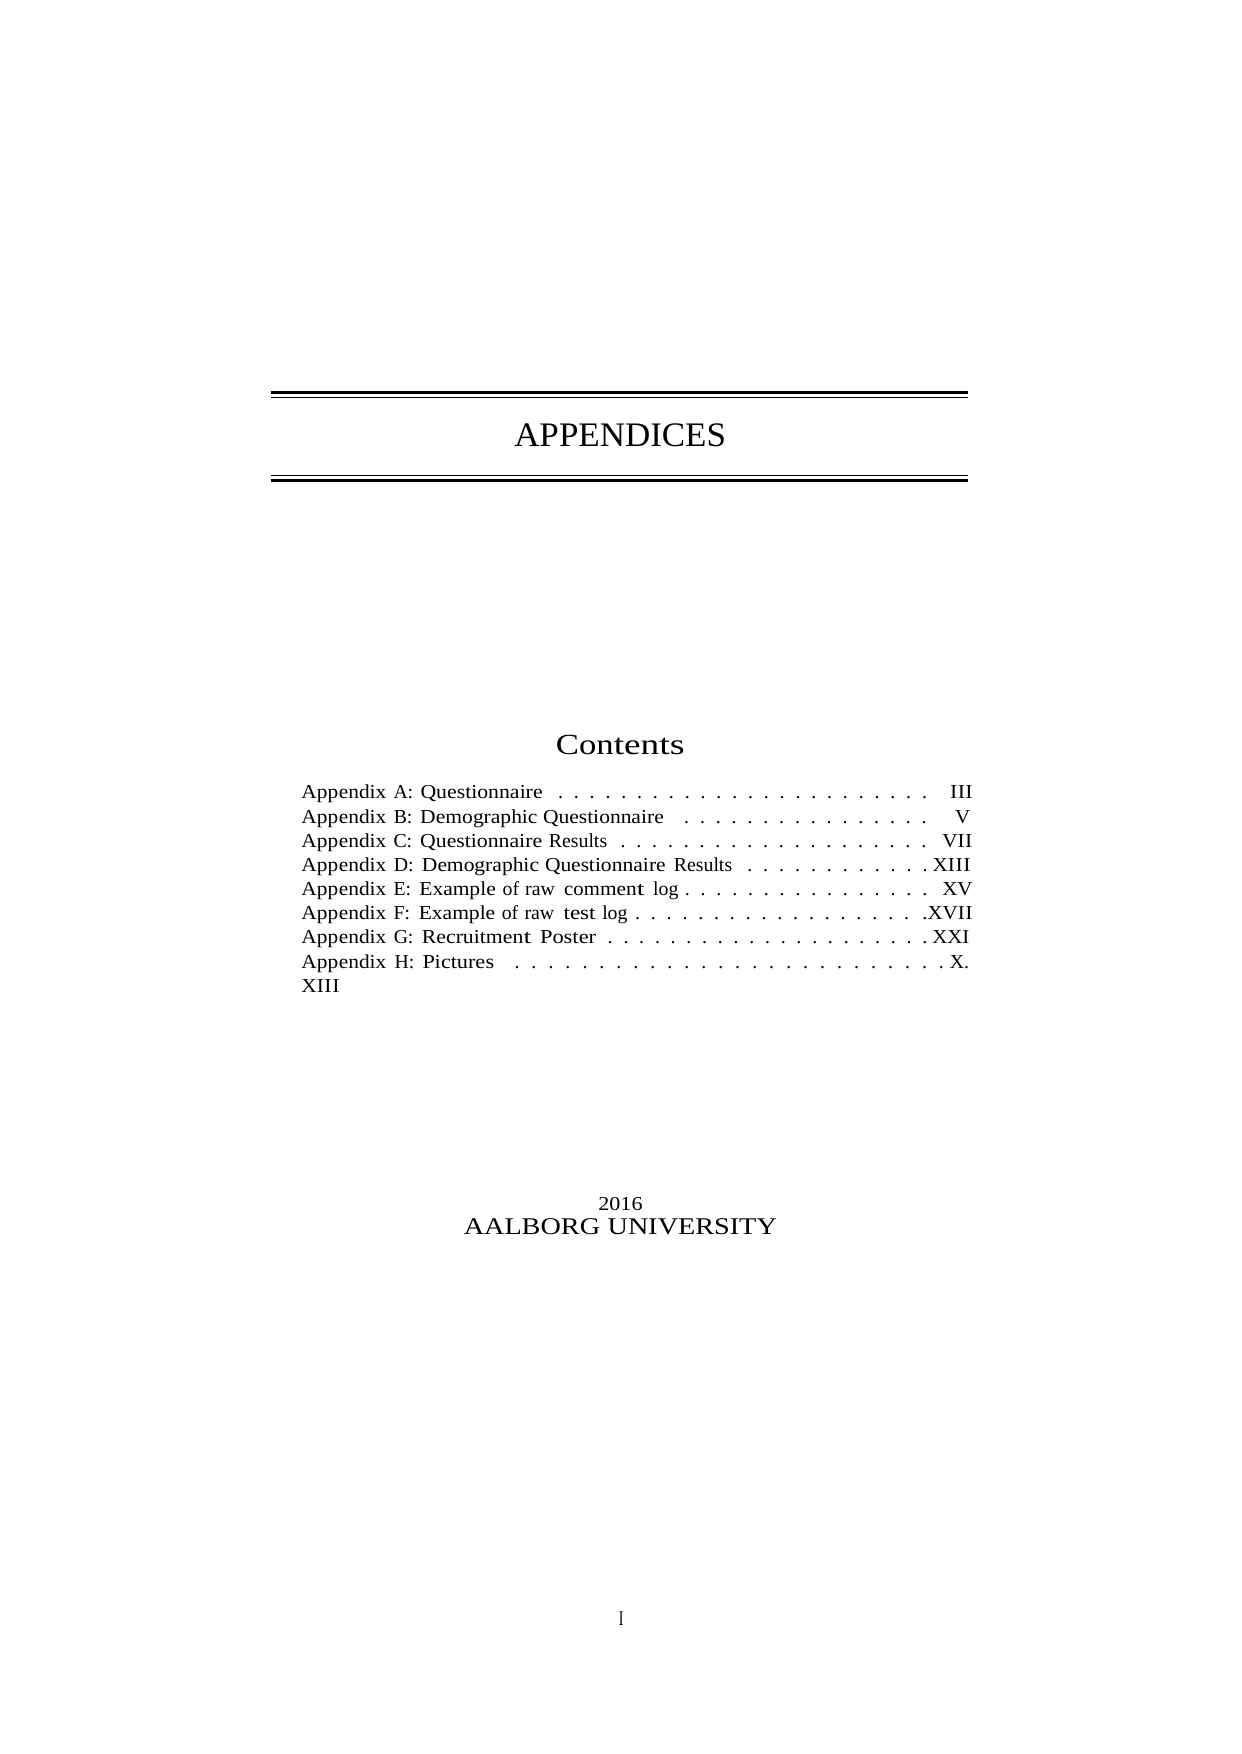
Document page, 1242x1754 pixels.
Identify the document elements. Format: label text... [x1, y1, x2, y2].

text Contents [551, 727, 689, 761]
text Appendix A: Questionnaire . . . . . . . . . . . . . . . . . . . . . . . . III Appendix B: Demographic Questionnaire . . . . . . . . . . . . . . . . V Appendix C: Questionnaire Results . . . . . . . . . . . . . . . . . . . . VII Appendix D: Demographic Questionnaire Results . . . . . . . . . . . . XIII Appendix E: Example of raw comment log . . . . . . . . . . . . . . . . XV Appendix F: Example of raw test log . . . . . . . . . . . . . . . . . . .XVII Appendix G: Recruitment Poster . . . . . . . . . . . . . . . . . . . . . XXI Appendix H: Pictures . . . . . . . . . . . . . . . . . . . . . . . . . . X. XIII [301, 781, 973, 997]
text I [614, 1605, 628, 1629]
text APPENDICES [508, 414, 732, 454]
text 2016 [593, 1192, 647, 1215]
text AALBORG UNIVERSITY [459, 1215, 781, 1240]
